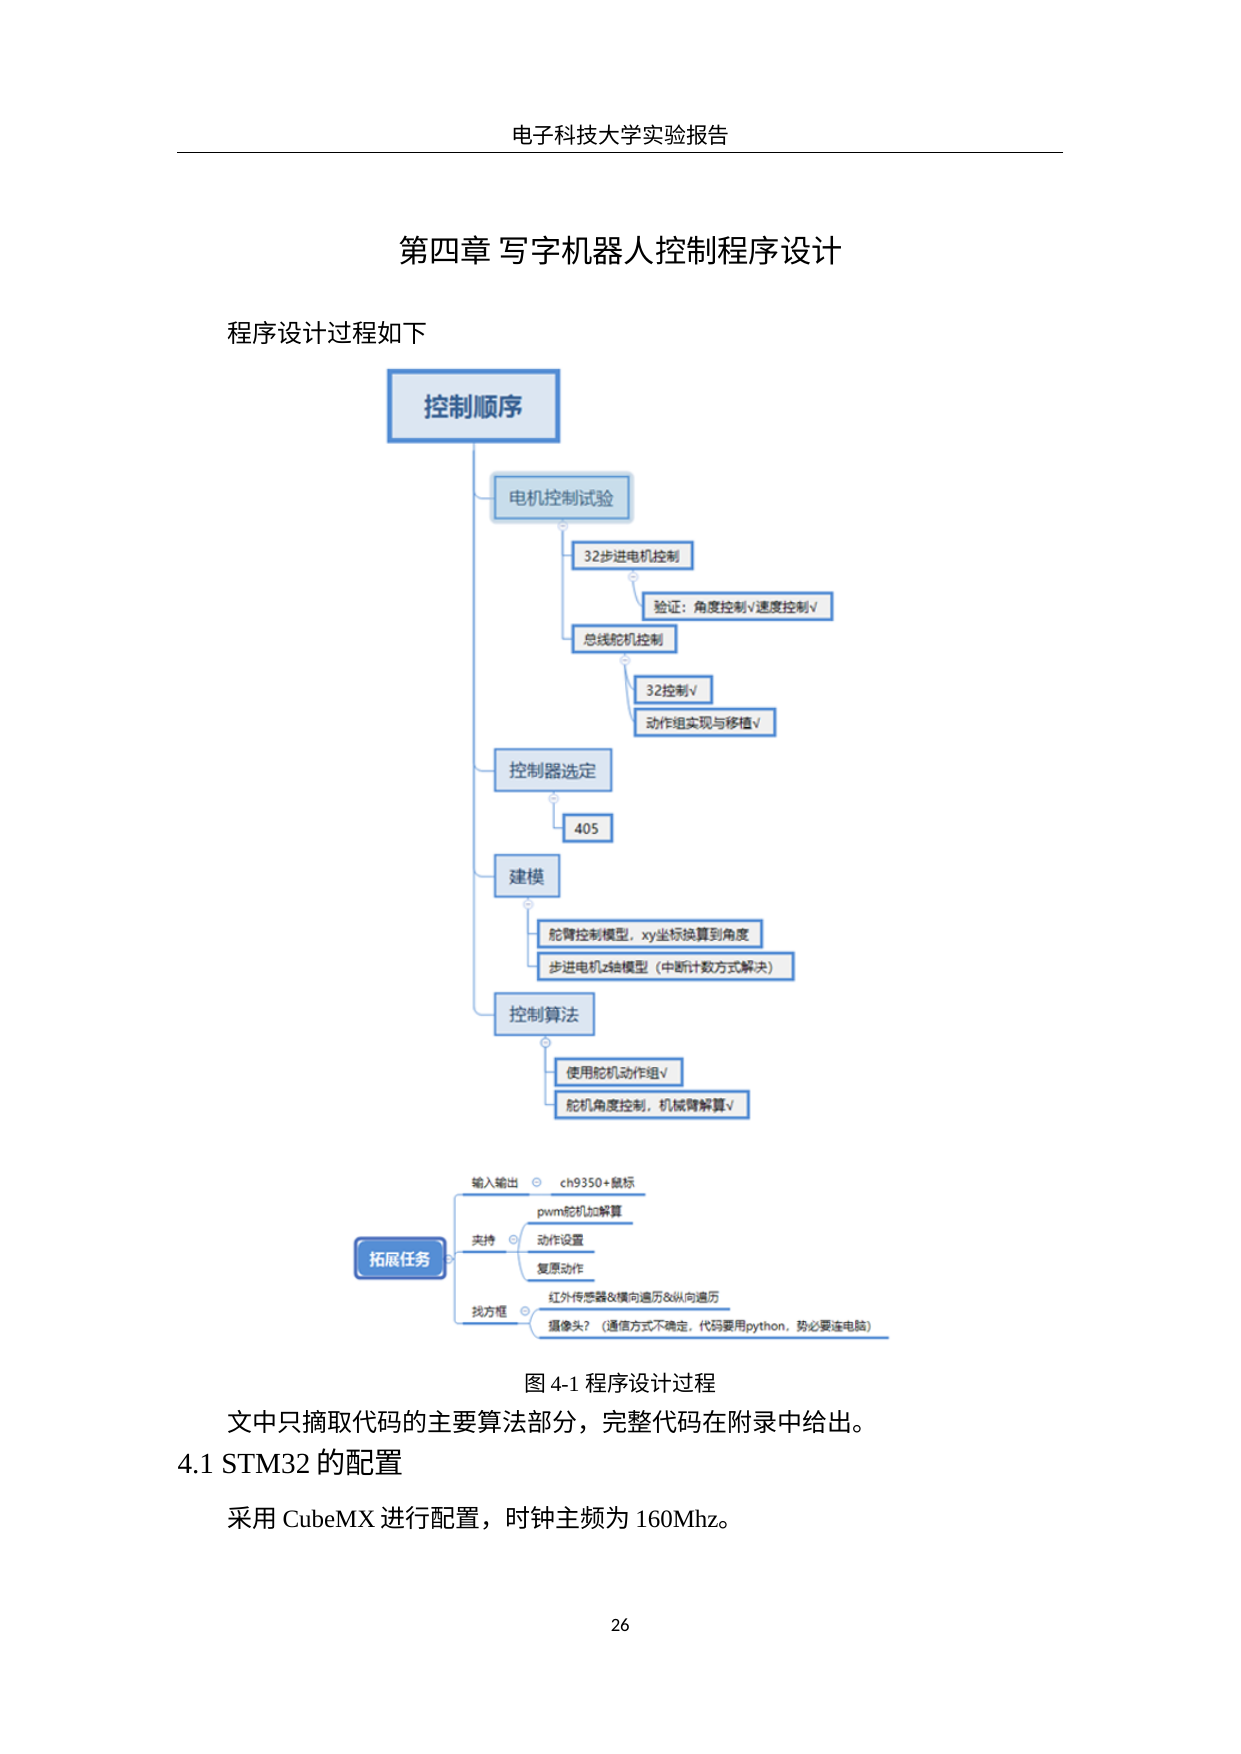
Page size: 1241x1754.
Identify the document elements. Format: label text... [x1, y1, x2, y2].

picture [339, 350, 901, 1366]
text 采用CubeMX进行配置，时钟主频为160Mhz。 [177, 1494, 1063, 1536]
text 4.1 STM32的配置 [177, 1439, 1063, 1482]
text 图4-1 程序设计过程 [177, 1366, 1063, 1398]
text 第四章 写字机器人控制程序设计 [177, 229, 1063, 271]
text 文中只摘取代码的主要算法部分，完整代码在附录中给出。 [177, 1398, 1063, 1439]
text 程序设计过程如下 [177, 309, 1063, 350]
